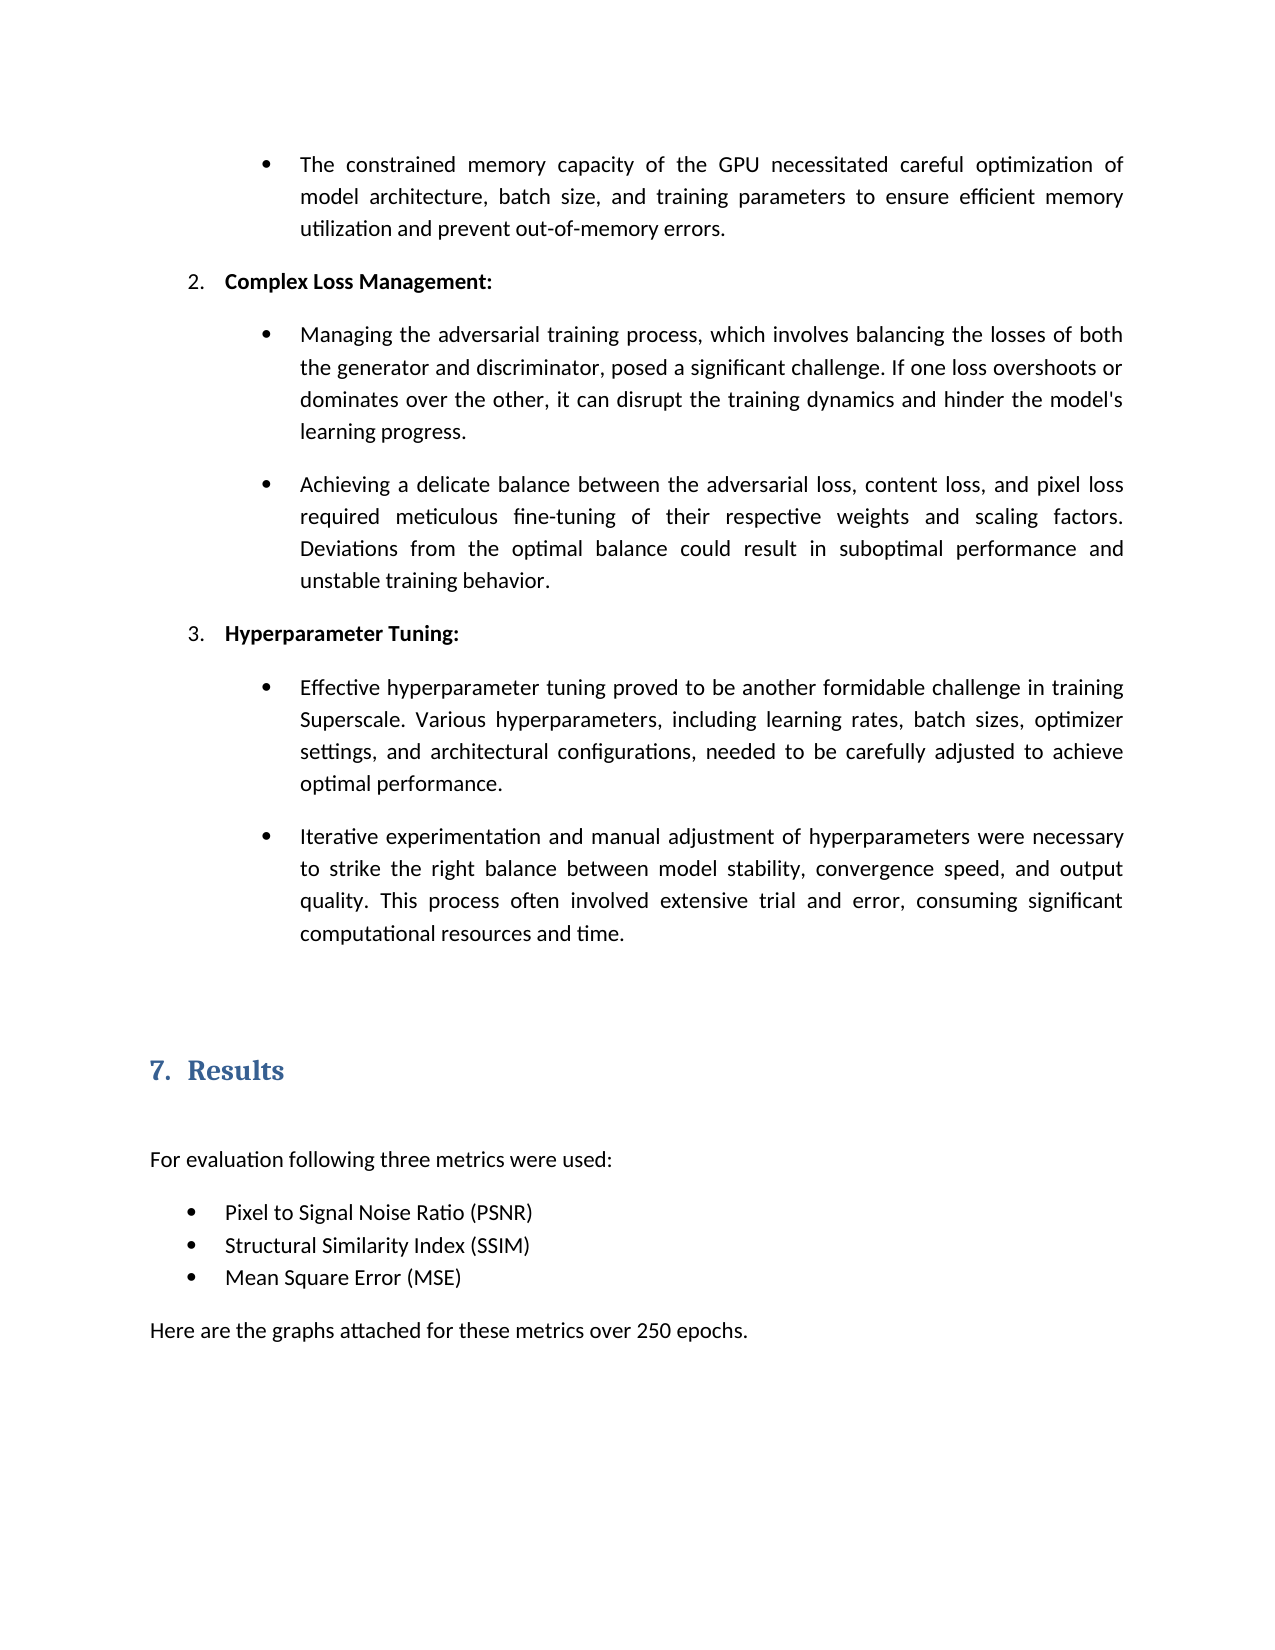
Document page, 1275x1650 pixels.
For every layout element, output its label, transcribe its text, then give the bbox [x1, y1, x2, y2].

list Complex Loss Management: [187, 267, 1125, 295]
text For evaluation following three metrics were used: [150, 1146, 1125, 1173]
list Managing the adversarial training process, which involves balancing the losses of both the generator and discriminator, posed a significant challenge. If one loss overshoots or dominates over the other, it can disrupt the training dynamics and hinder the model's learning progress. [262, 320, 1125, 445]
text Here are the graphs attached for these metrics over 250 epochs. [150, 1316, 1125, 1344]
list Achieving a delicate balance between the adversarial loss, content loss, and pixel loss required meticulous fine-tuning of their respective weights and scaling factors. Deviations from the optimal balance could result in suboptimal performance and unstable training behavior. [262, 470, 1125, 594]
subtitle Results [150, 1054, 1125, 1087]
list Mean Square Error (MSE) [187, 1263, 1125, 1291]
list Structural Similarity Index (SSIM) [187, 1231, 1125, 1259]
list Iterative experimentation and manual adjustment of hyperparameters were necessary to strike the right balance between model stability, convergence speed, and output quality. This process often involved extensive trial and error, consuming significant computational resources and time. [262, 822, 1125, 947]
list The constrained memory capacity of the GPU necessitated careful optimization of model architecture, batch size, and training parameters to ensure efficient memory utilization and prevent out-of-memory errors. [262, 150, 1125, 242]
list Hyperparameter Tuning: [187, 619, 1125, 648]
list Pixel to Signal Noise Ratio (PSNR) [187, 1198, 1125, 1227]
list Effective hyperparameter tuning proved to be another formidable challenge in training Superscale. Various hyperparameters, including learning rates, batch sizes, optimizer settings, and architectural configurations, needed to be carefully adjusted to achieve optimal performance. [262, 673, 1125, 797]
